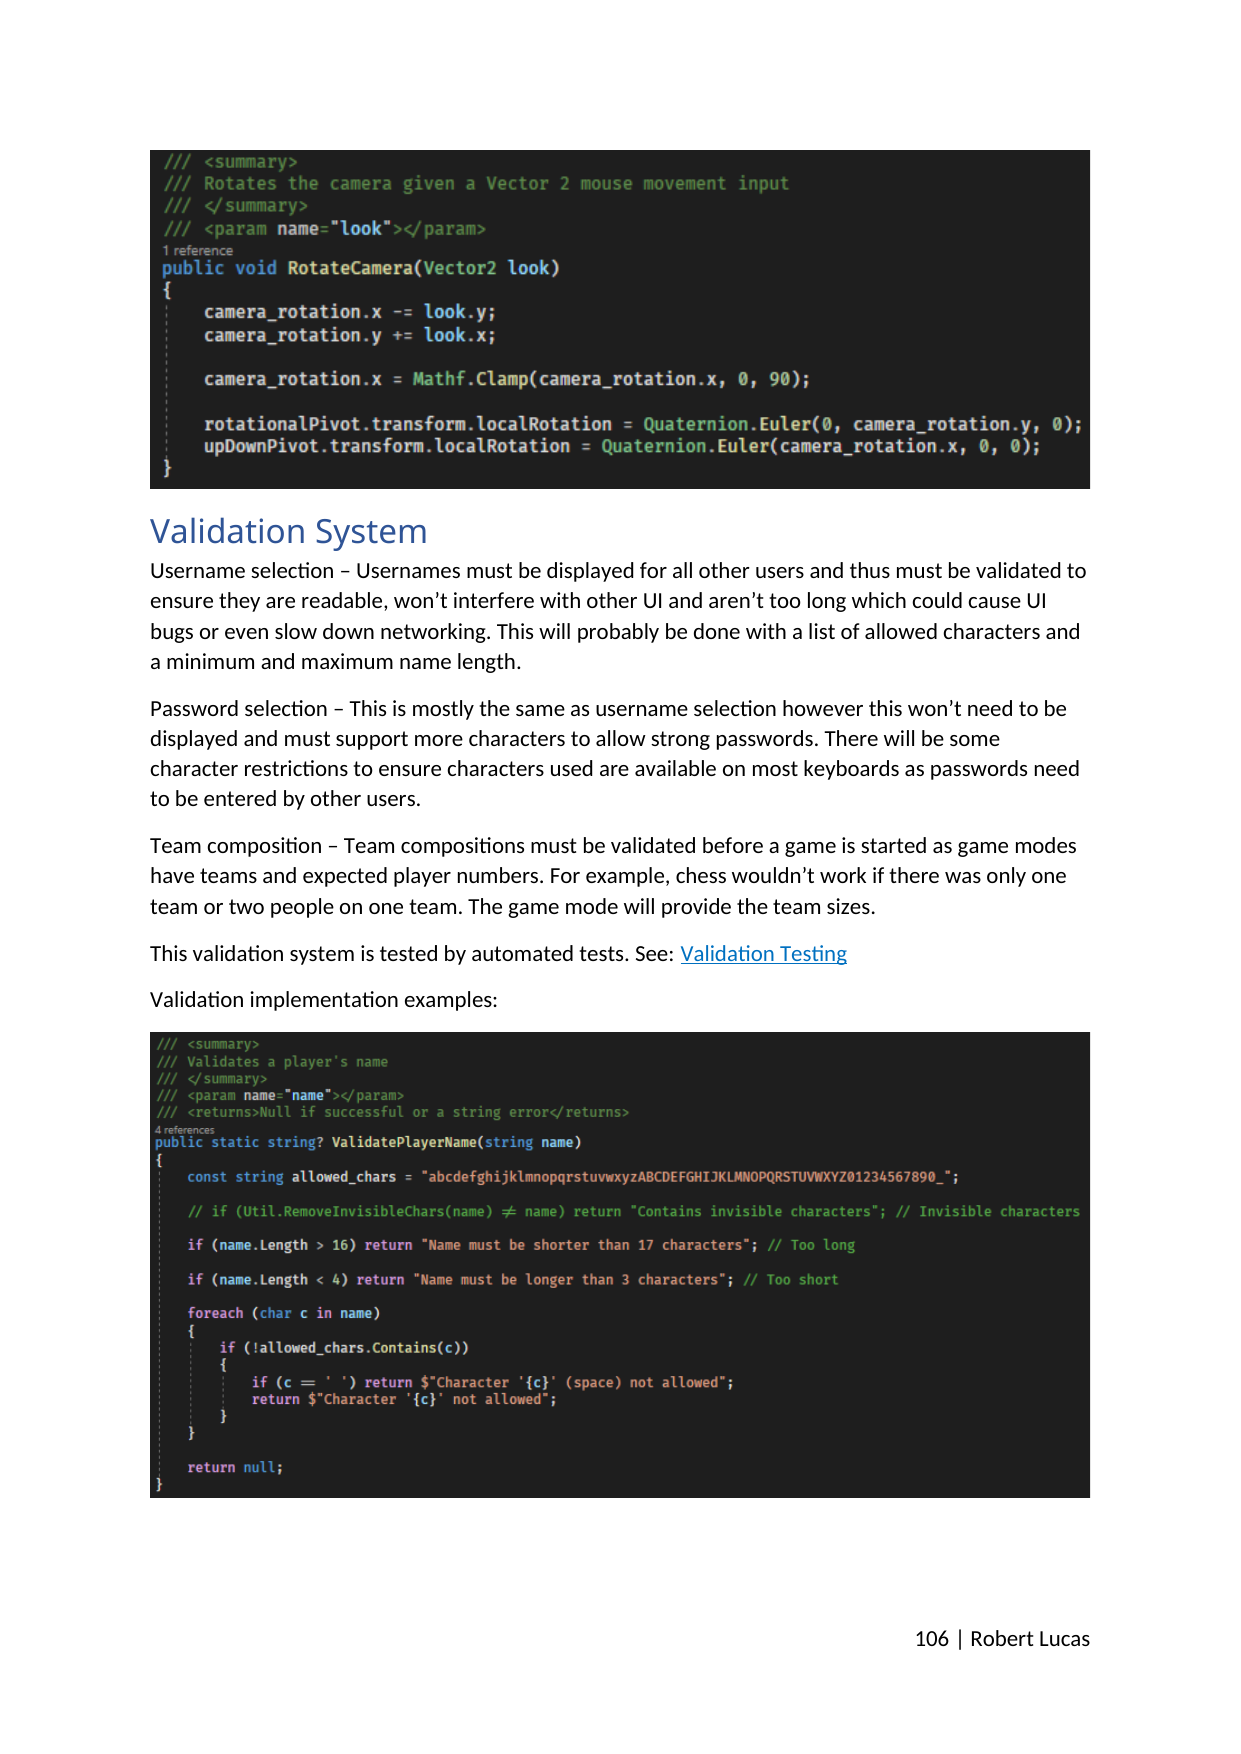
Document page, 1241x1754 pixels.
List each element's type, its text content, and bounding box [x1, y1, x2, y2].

picture [150, 150, 1091, 489]
text Password selection – This is mostly the same as username selection however this won’t need to be displayed and must support more characters to allow strong passwords. There will be some character restrictions to ensure characters used are available on most keyboards as passwords need to be entered by other users. [150, 694, 1090, 812]
subtitle Validation System [150, 507, 1090, 553]
text Team composition – Team compositions must be validated before a game is started as game modes have teams and expected player numbers. For example, chess wouldn’t work if there was only one team or two people on one team. The game mode will provide the team sizes. [150, 831, 1090, 920]
text Validation implementation examples: [150, 986, 1090, 1013]
text This validation system is tested by automated tests. See: Validation Testing [150, 939, 1090, 967]
picture [150, 1032, 1091, 1498]
text Username selection – Usernames must be displayed for all other users and thus must be validated to ensure they are readable, won’t interfere with other UI and aren’t too long which could cause UI bugs or even slow down networking. This will probably be done with a list of allowed characters and a minimum and maximum name length. [150, 556, 1090, 675]
